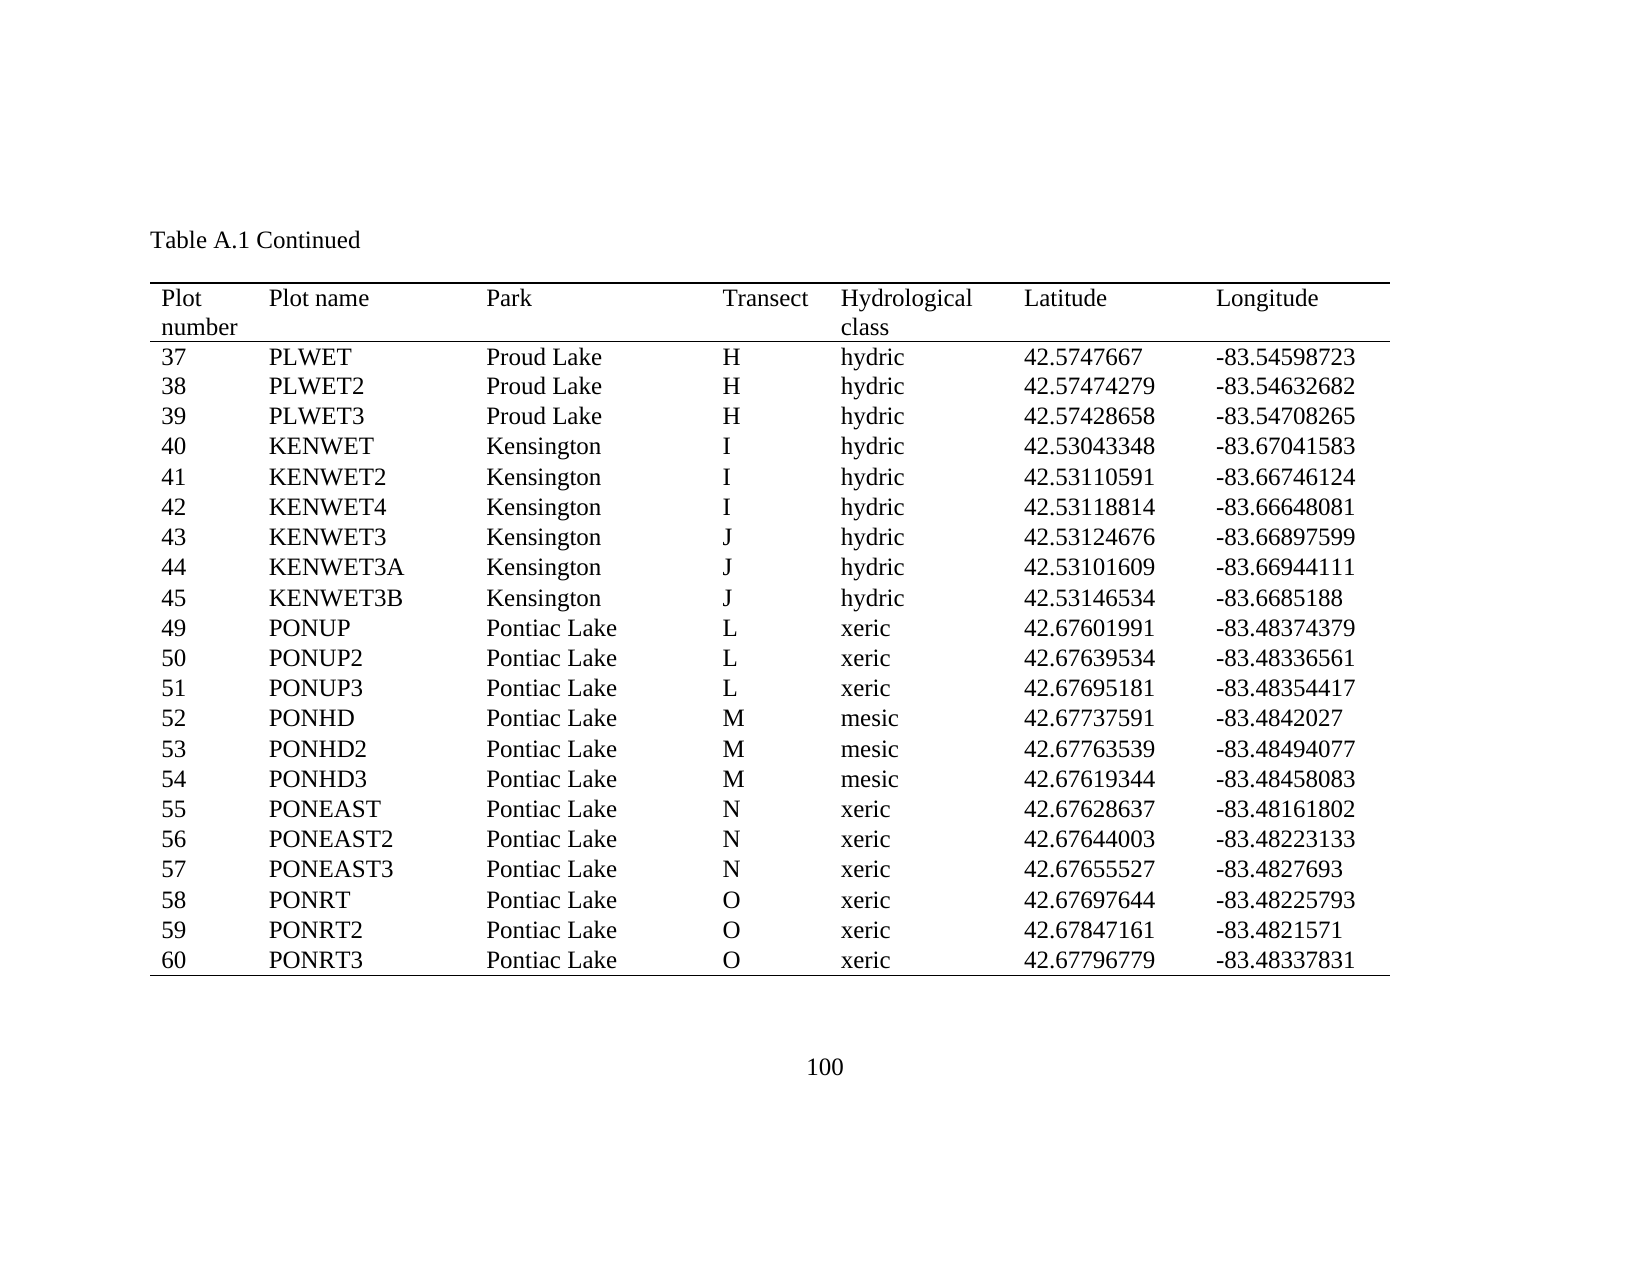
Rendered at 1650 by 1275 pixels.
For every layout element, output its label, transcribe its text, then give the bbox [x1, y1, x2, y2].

table_header Transect [711, 284, 829, 341]
table_header Park [475, 284, 711, 341]
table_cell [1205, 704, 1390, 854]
table_header Plot number [150, 284, 257, 341]
text Table A.1 Continued [150, 225, 1500, 254]
table_cell PLWET [257, 342, 475, 371]
table_cell H [711, 342, 829, 371]
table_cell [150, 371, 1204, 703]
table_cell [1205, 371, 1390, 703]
table_header Latitude [1013, 284, 1204, 341]
table_header Plot name [257, 284, 475, 341]
table_header Longitude [1205, 284, 1390, 341]
table_cell -83.54598723 [1205, 342, 1390, 371]
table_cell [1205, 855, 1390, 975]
table_cell Proud Lake [475, 342, 711, 371]
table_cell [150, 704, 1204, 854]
table_cell 37 [150, 342, 257, 371]
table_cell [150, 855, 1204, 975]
table_cell 42.5747667 [1013, 342, 1204, 371]
table_header Hydrological class [829, 284, 1013, 341]
table_cell hydric [829, 342, 1013, 371]
